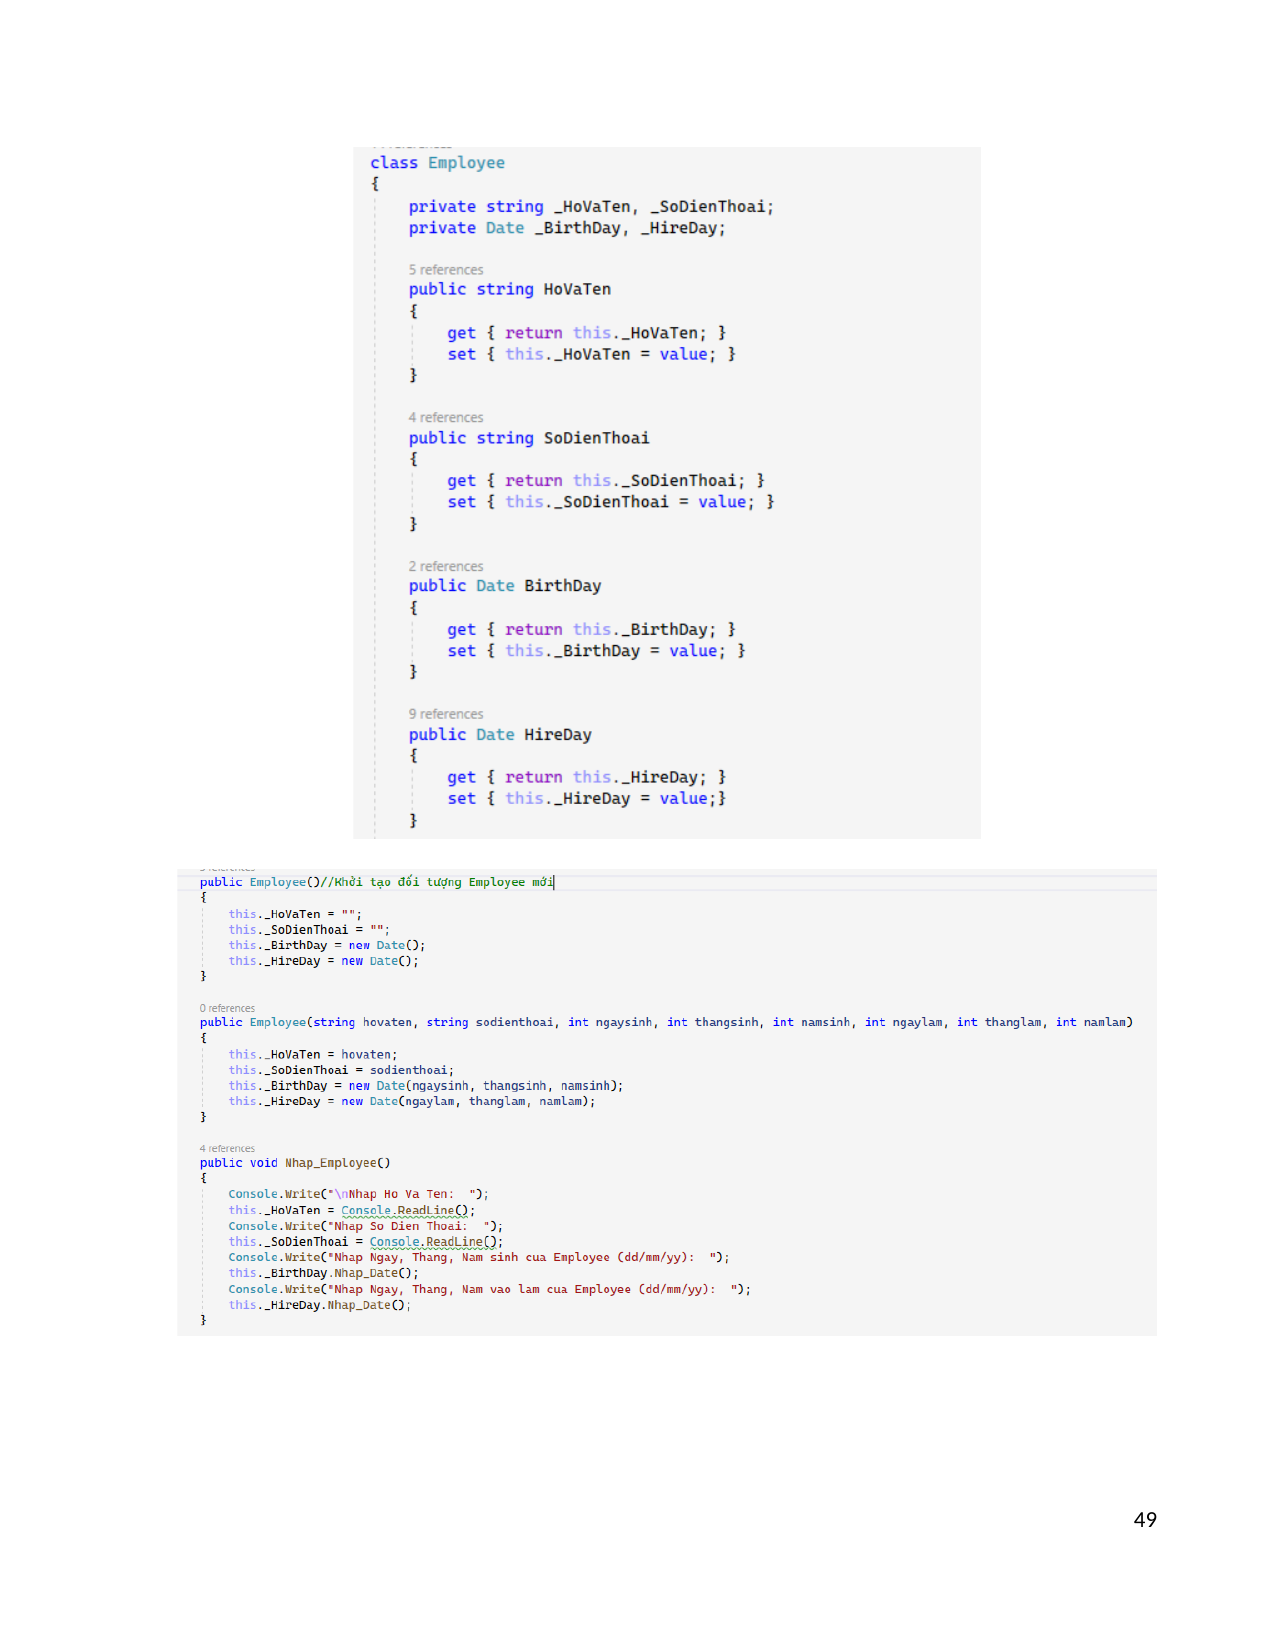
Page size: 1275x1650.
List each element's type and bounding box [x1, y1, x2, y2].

picture [177, 869, 1157, 1336]
picture [353, 147, 981, 839]
